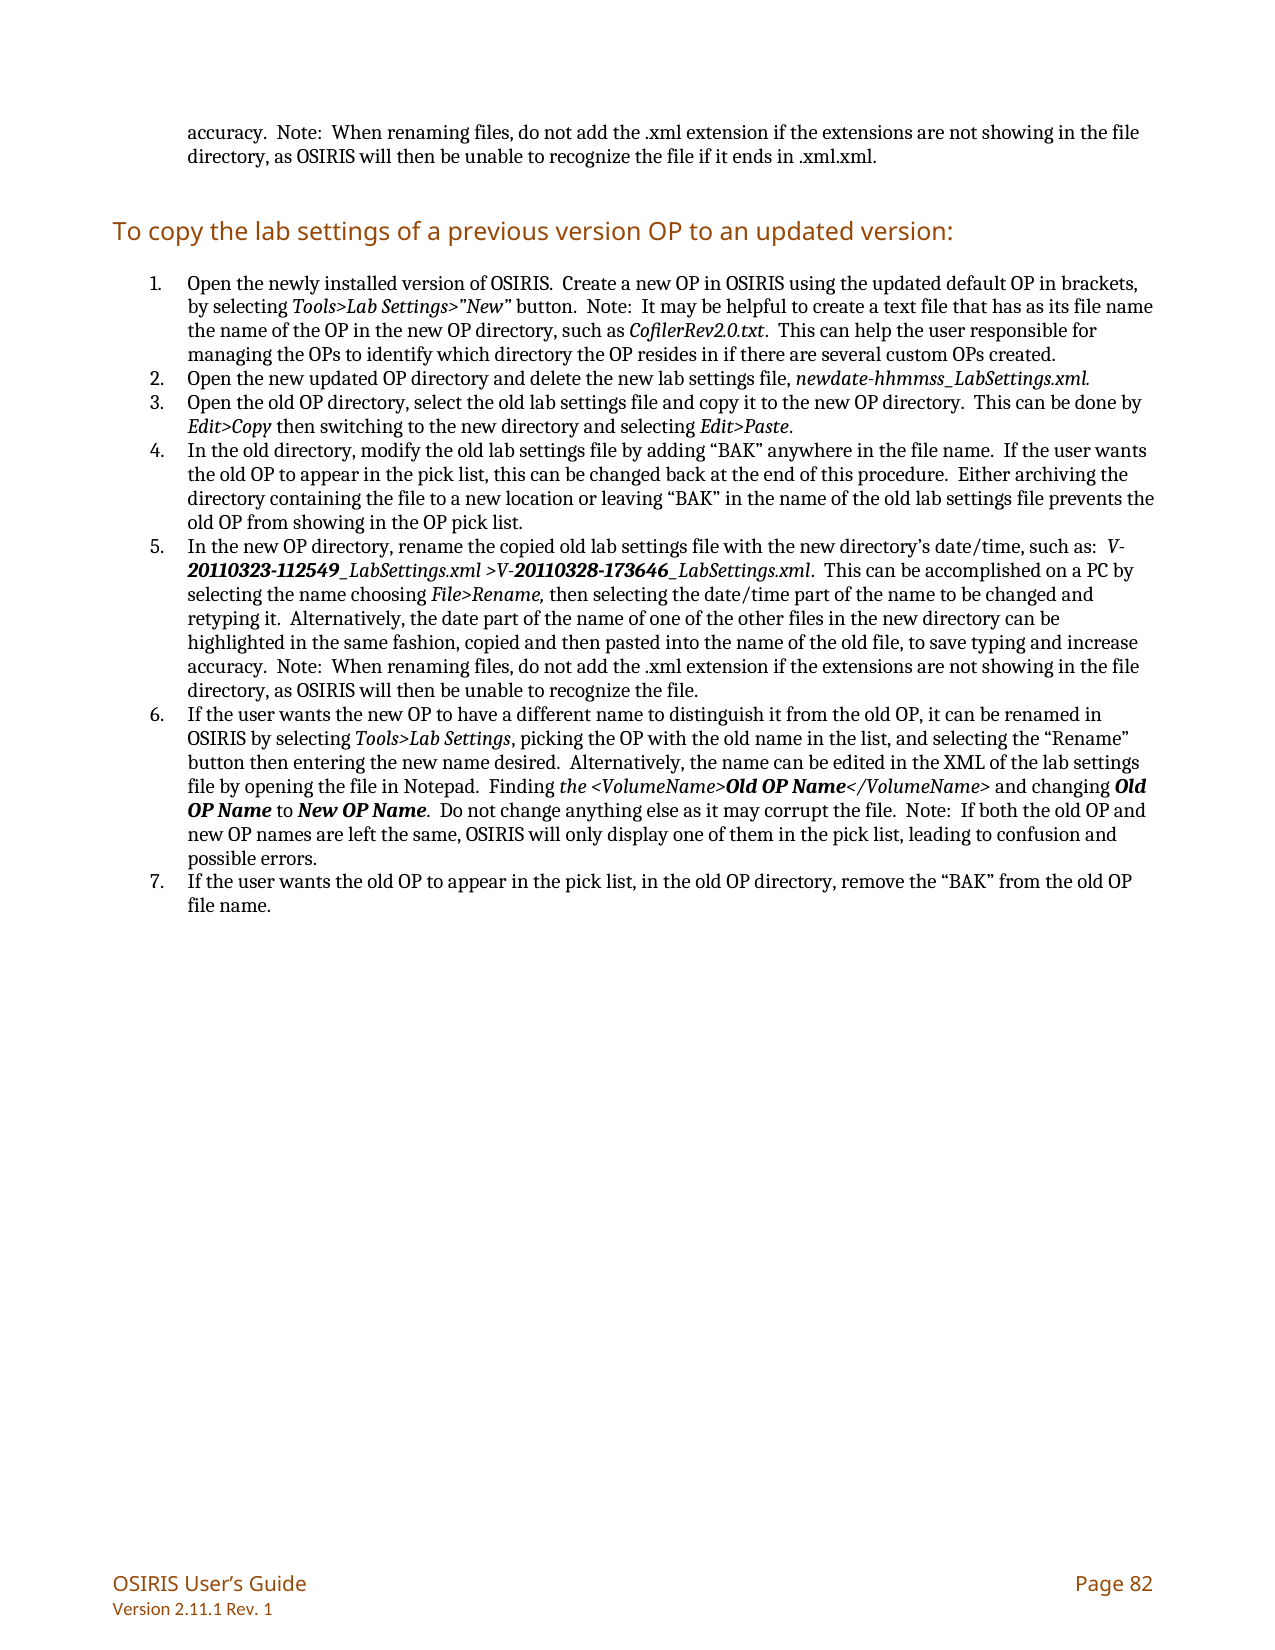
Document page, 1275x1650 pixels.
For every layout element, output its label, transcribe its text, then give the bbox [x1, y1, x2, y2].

list In the old directory, modify the old lab settings file by adding “BAK” anywhere in the file name. If the user wants the old OP to appear in the pick list, this can be changed back at the end of this procedure. Either archiving the directory containing the file to a new location or leaving “BAK” in the name of the old lab settings file prevents the old OP from showing in the OP pick list. [150, 439, 1162, 535]
list Open the newly installed version of OSIRIS. Create a new OP in OSIRIS using the updated default OP in brackets, by selecting Tools>Lab Settings>”New” button. Note: It may be helpful to create a text file that has as its file name the name of the OP in the new OP directory, such as CofilerRev2.0.txt. This can help the user responsible for managing the OPs to identify which directory the OP resides in if there are several custom OPs created. [150, 271, 1162, 367]
list In the new OP directory, rename the copied old lab settings file with the new directory’s date/time, such as: V-20110323-112549_LabSettings.xml >V-20110328-173646_LabSettings.xml. This can be accomplished on a PC by selecting the name choosing File>Rename, then selecting the date/time part of the name to be changed and retyping it. Alternatively, the date part of the name of one of the other files in the new directory can be highlighted in the same fashion, copied and then pasted into the name of the old file, to save typing and increase accuracy. Note: When renaming files, do not add the .xml extension if the extensions are not showing in the file directory, as OSIRIS will then be unable to recognize the file. [150, 535, 1162, 702]
subtitle To copy the lab settings of a previous version OP to an updated version: [112, 213, 1162, 247]
list Open the old OP directory, select the old lab settings file and copy it to the new OP directory. This can be done by Edit>Copy then switching to the new directory and selecting Edit>Paste. [150, 391, 1162, 439]
list Open the new updated OP directory and delete the new lab settings file, newdate-hhmmss_LabSettings.xml. [150, 367, 1162, 391]
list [150, 120, 1162, 168]
list If the user wants the new OP to have a different name to distinguish it from the old OP, it can be renamed in OSIRIS by selecting Tools>Lab Settings, picking the OP with the old name in the list, and selecting the “Rename” button then entering the new name desired. Alternatively, the name can be edited in the XML of the lab settings file by opening the file in Notepad. Finding the <VolumeName>Old OP Name</VolumeName> and changing Old OP Name to New OP Name. Do not change anything else as it may corrupt the file. Note: If both the old OP and new OP names are left the same, OSIRIS will only display one of them in the pick list, leading to confusion and possible errors. [150, 702, 1162, 870]
list If the user wants the old OP to appear in the pick list, in the old OP directory, remove the “BAK” from the old OP file name. [150, 870, 1162, 918]
